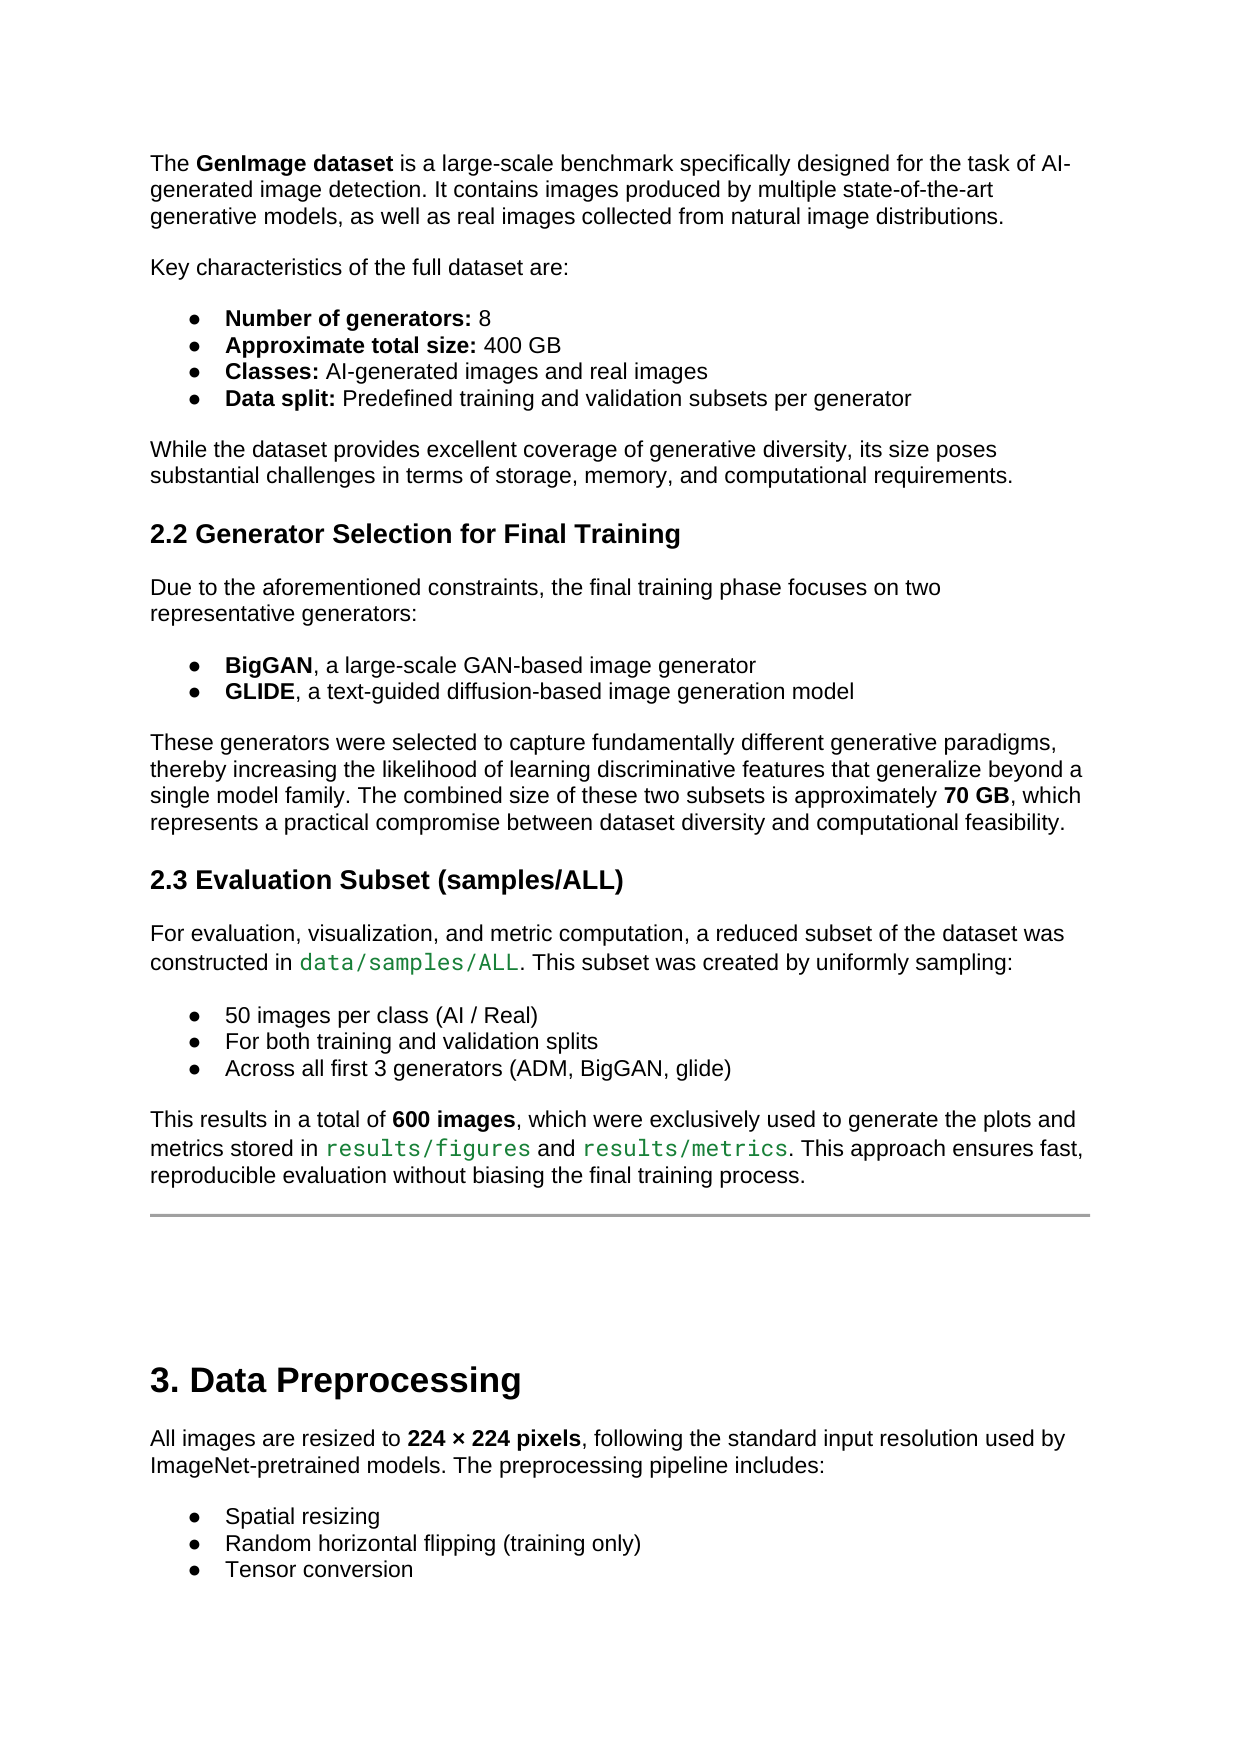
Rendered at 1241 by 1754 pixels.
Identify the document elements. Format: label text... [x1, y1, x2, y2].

list Classes: AI-generated images and real images [187, 358, 1090, 384]
text The GenImage dataset is a large-scale benchmark specifically designed for the task of AI-generated image detection. It contains images produced by multiple state-of-the-art generative models, as well as real images collected from natural image distributions. [150, 150, 1090, 229]
list For both training and validation splits [187, 1028, 1090, 1054]
text Key characteristics of the full dataset are: [150, 254, 1090, 280]
text These generators were selected to capture fundamentally different generative paradigms, thereby increasing the likelihood of learning discriminative features that generalize beyond a single model family. The combined size of these two subsets is approximately 70 GB, which represents a practical compromise between dataset diversity and computational feasibility. [150, 729, 1090, 835]
list GLIDE, a text-guided diffusion-based image generation model [187, 678, 1090, 704]
subtitle 2.3 Evaluation Subset (samples/ALL) [150, 864, 1090, 895]
list 50 images per class (AI / Real) [187, 1002, 1090, 1028]
list Approximate total size: 400 GB [187, 332, 1090, 358]
text While the dataset provides excellent coverage of generative diversity, its size poses substantial challenges in terms of storage, memory, and computational requirements. [150, 436, 1090, 488]
list Number of generators: 8 [187, 305, 1090, 332]
list Across all first 3 generators (ADM, BigGAN, glide) [187, 1054, 1090, 1081]
text Due to the aforementioned constraints, the final training phase focuses on two representative generators: [150, 574, 1090, 627]
subtitle 2.2 Generator Selection for Final Training [150, 518, 1090, 549]
list Spatial resizing [187, 1503, 1090, 1529]
list Data split: Predefined training and validation subsets per generator [187, 384, 1090, 411]
text This results in a total of 600 images, which were exclusively used to generate the plots and metrics stored in results/figures and results/metrics. This approach ensures fast, reproducible evaluation without biasing the final training process. [150, 1106, 1090, 1189]
list Tensor conversion [187, 1556, 1090, 1582]
list Random horizontal flipping (training only) [187, 1529, 1090, 1556]
list BigGAN, a large-scale GAN-based image generator [187, 652, 1090, 678]
text For evaluation, visualization, and metric computation, a reduced subset of the dataset was constructed in data/samples/ALL. This subset was created by uniformly sampling: [150, 920, 1090, 977]
subtitle 3. Data Preprocessing [150, 1360, 1090, 1400]
text All images are resized to 224 × 224 pixels, following the standard input resolution used by ImageNet-pretrained models. The preprocessing pipeline includes: [150, 1425, 1090, 1478]
